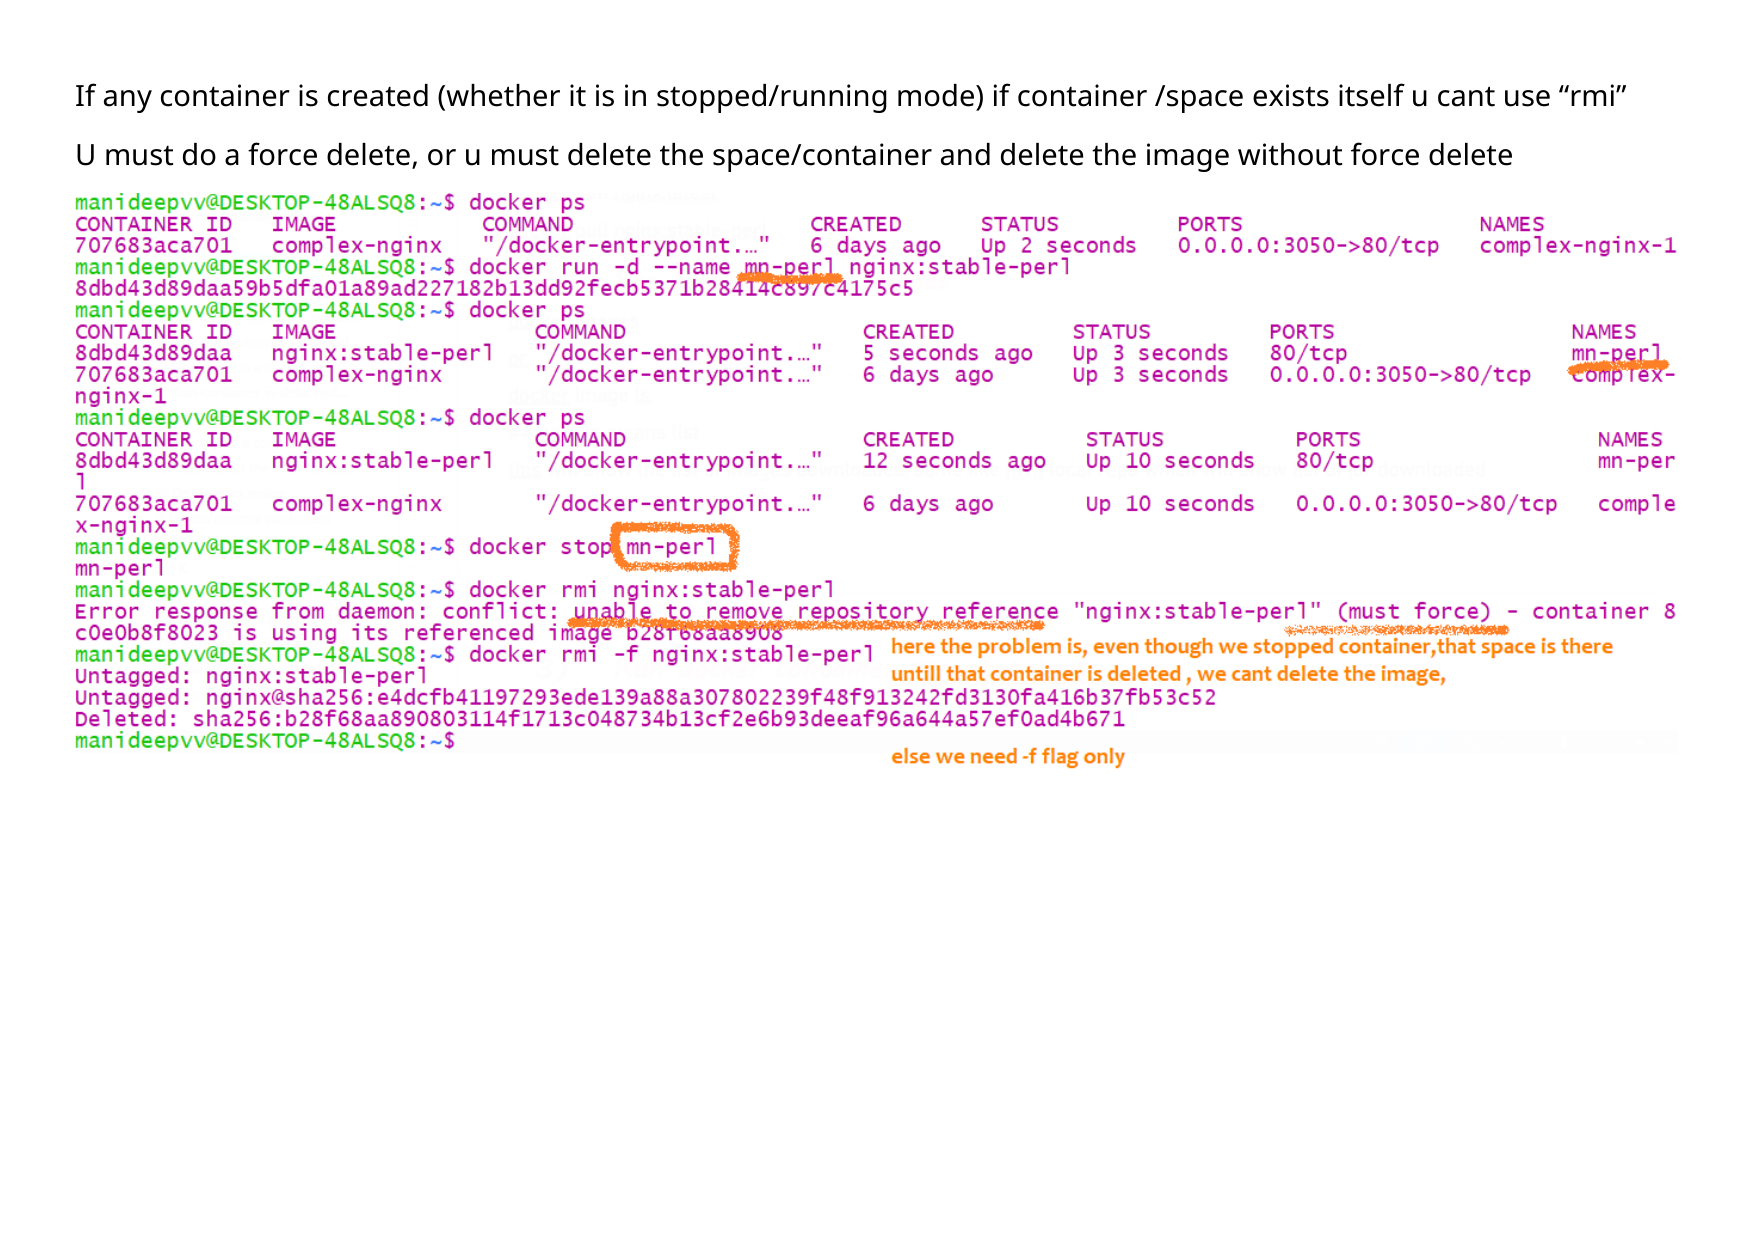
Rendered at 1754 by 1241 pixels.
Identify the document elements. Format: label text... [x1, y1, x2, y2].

picture [75, 193, 1678, 779]
text If any container is created (whether it is in stopped/running mode) if container /space exists itself u cant use “rmi” [75, 75, 1679, 115]
text U must do a force delete, or u must delete the space/container and delete the image without force delete [75, 134, 1679, 174]
